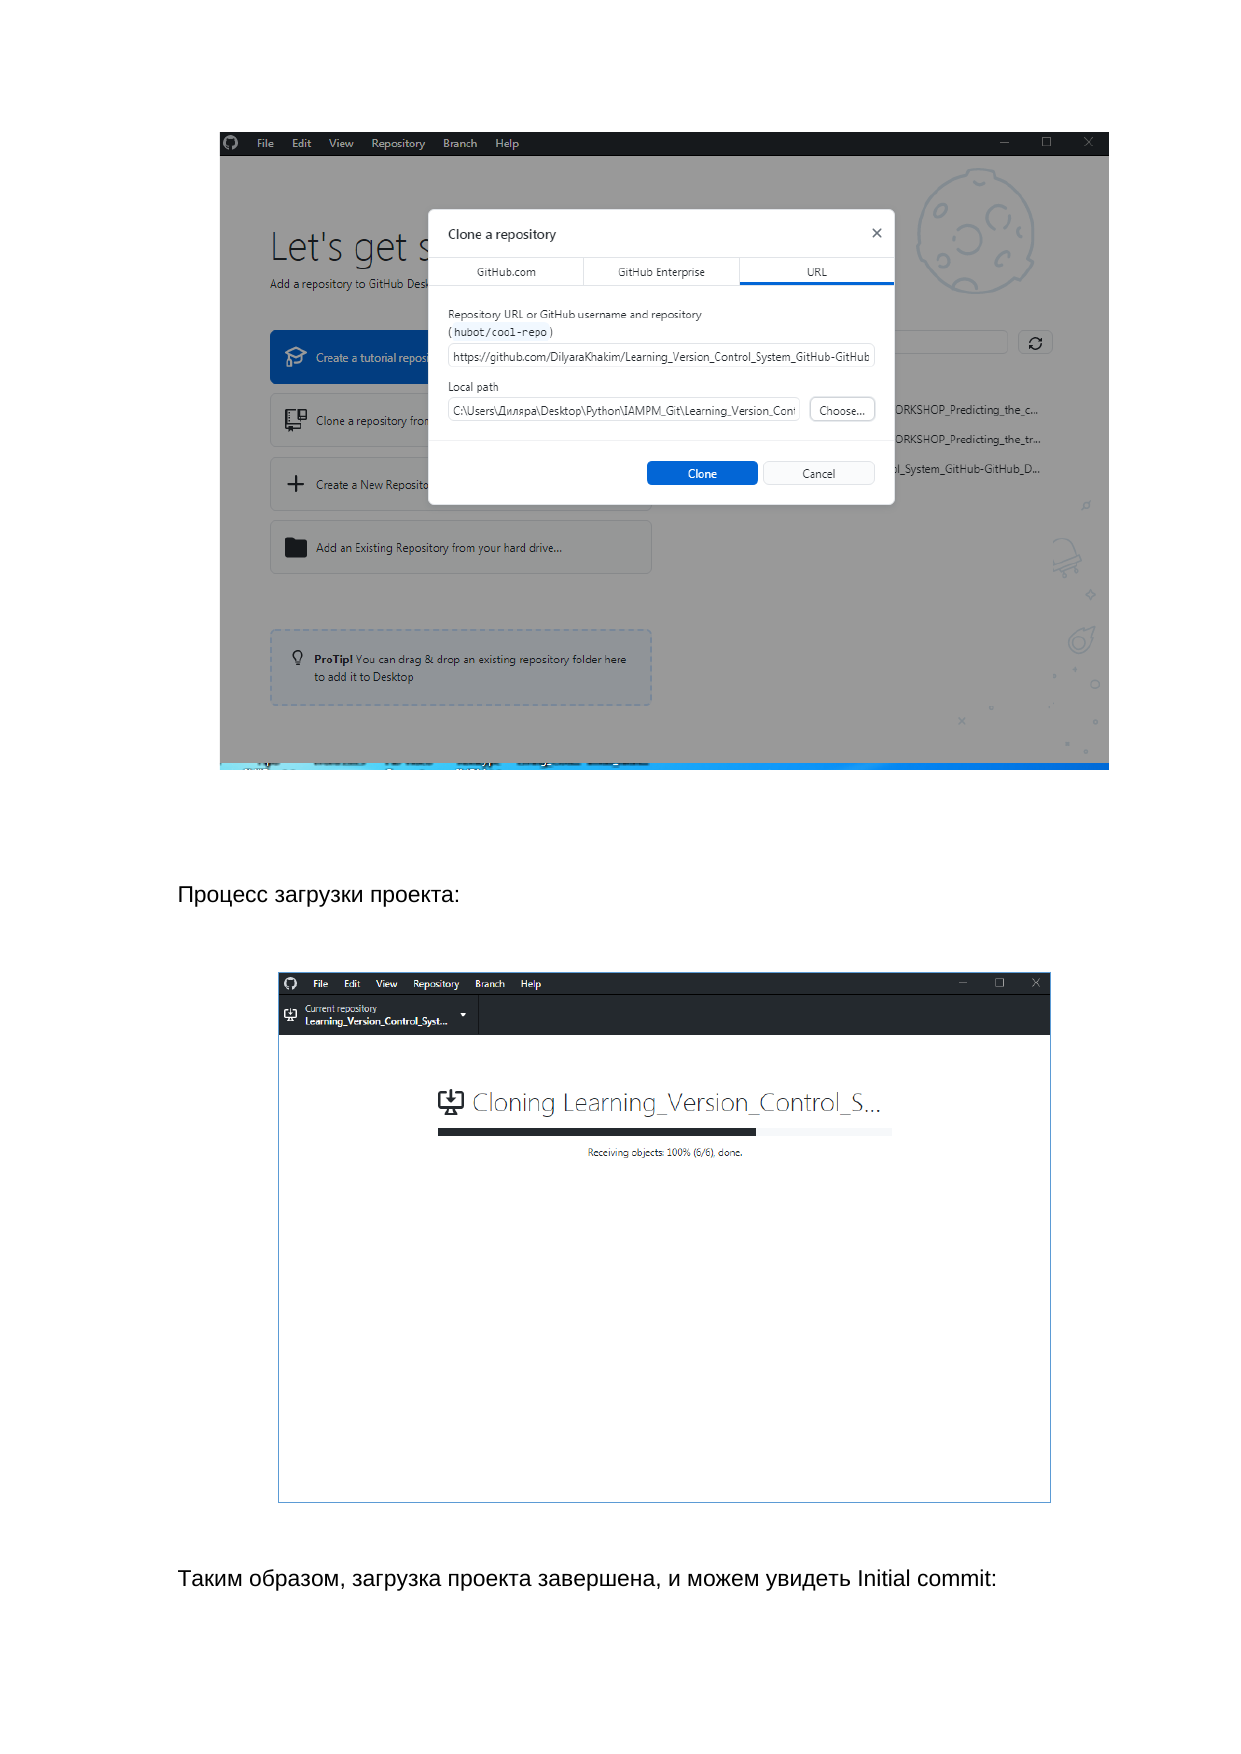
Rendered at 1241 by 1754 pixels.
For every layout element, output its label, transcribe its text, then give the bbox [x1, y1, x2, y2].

text Таким образом, загрузка проекта завершена, и можем увидеть Initial commit: [177, 1565, 1152, 1592]
picture [219, 132, 1109, 770]
picture [279, 973, 1050, 1502]
text Процесс загрузки проекта: [177, 881, 1152, 907]
